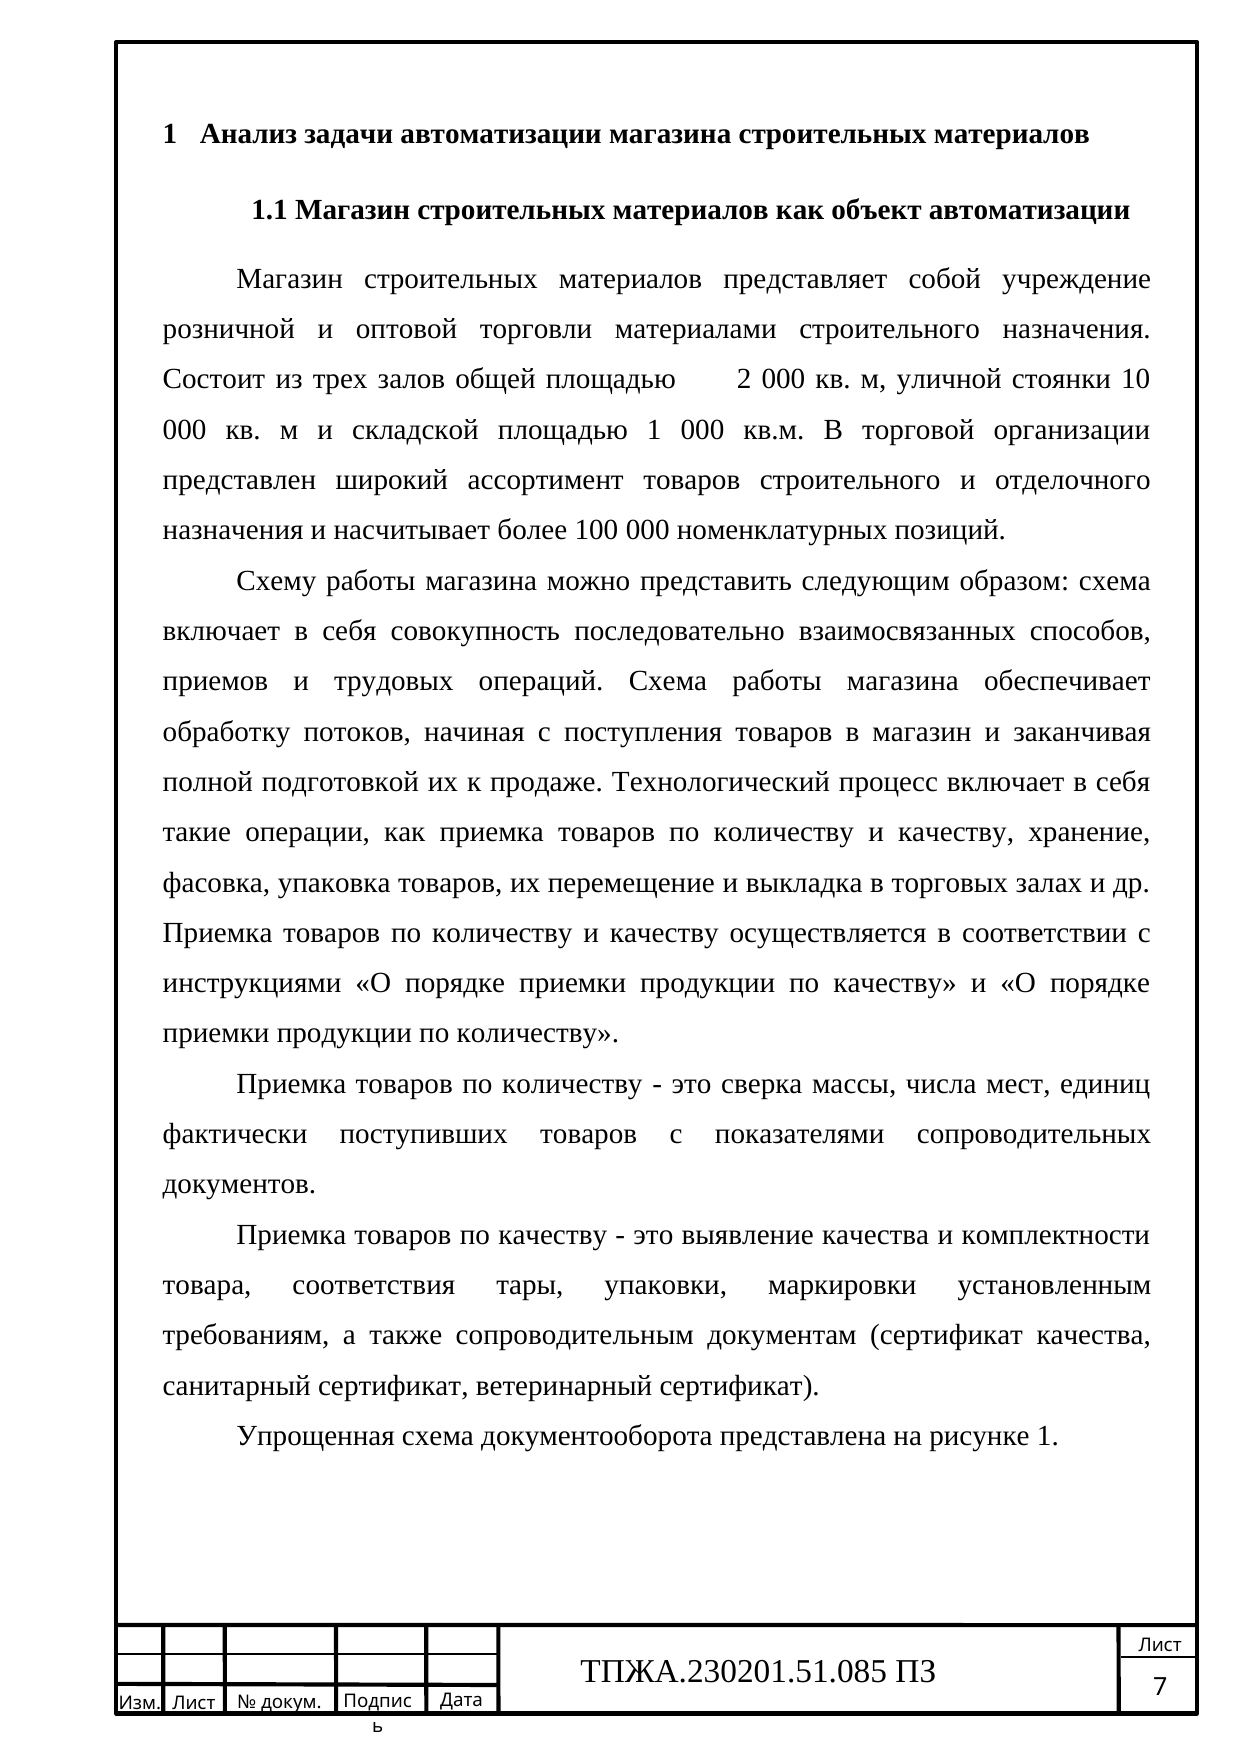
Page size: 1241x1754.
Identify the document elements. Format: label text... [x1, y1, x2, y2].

text Схему работы магазина можно представить следующим образом: схема включает в себя совокупность последовательно взаимосвязанных способов, приемов и трудовых операций. Схема работы магазина обеспечивает обработку потоков, начиная с поступления товаров в магазин и заканчивая полной подготовкой их к продаже. Технологический процесс включает в себя такие операции, как приемка товаров по количеству и качеству, хранение, фасовка, упаковка товаров, их перемещение и выкладка в торговых залах и др. Приемка товаров по количеству и качеству осуществляется в соответствии с инструкциями «О порядке приемки продукции по качеству» и «О порядке приемки продукции по количеству». [162, 563, 1152, 1049]
subtitle Анализ задачи автоматизации магазина строительных материалов [162, 117, 1152, 150]
text Магазин строительных материалов представляет собой учреждение розничной и оптовой торговли материалами строительного назначения. Состоит из трех залов общей площадью 2 000 кв. м, уличной стоянки 10 000 кв. м и складской площадью 1 000 кв.м. В торговой организации представлен широкий ассортимент товаров строительного и отделочного назначения и насчитывает более 100 000 номенклатурных позиций. [162, 261, 1152, 546]
text Приемка товаров по количеству - это сверка массы, числа мест, единиц фактически поступивших товаров с показателями сопроводительных документов. [162, 1066, 1152, 1200]
subtitle 1.1 Магазин строительных материалов как объект автоматизации [162, 192, 1152, 225]
text Приемка товаров по качеству - это выявление качества и комплектности товара, соответствия тары, упаковки, маркировки установленным требованиям, а также сопроводительным документам (сертификат качества, санитарный сертификат, ветеринарный сертификат). [162, 1217, 1152, 1401]
text Упрощенная схема документооборота представлена на рисунке 1. [162, 1418, 1152, 1452]
